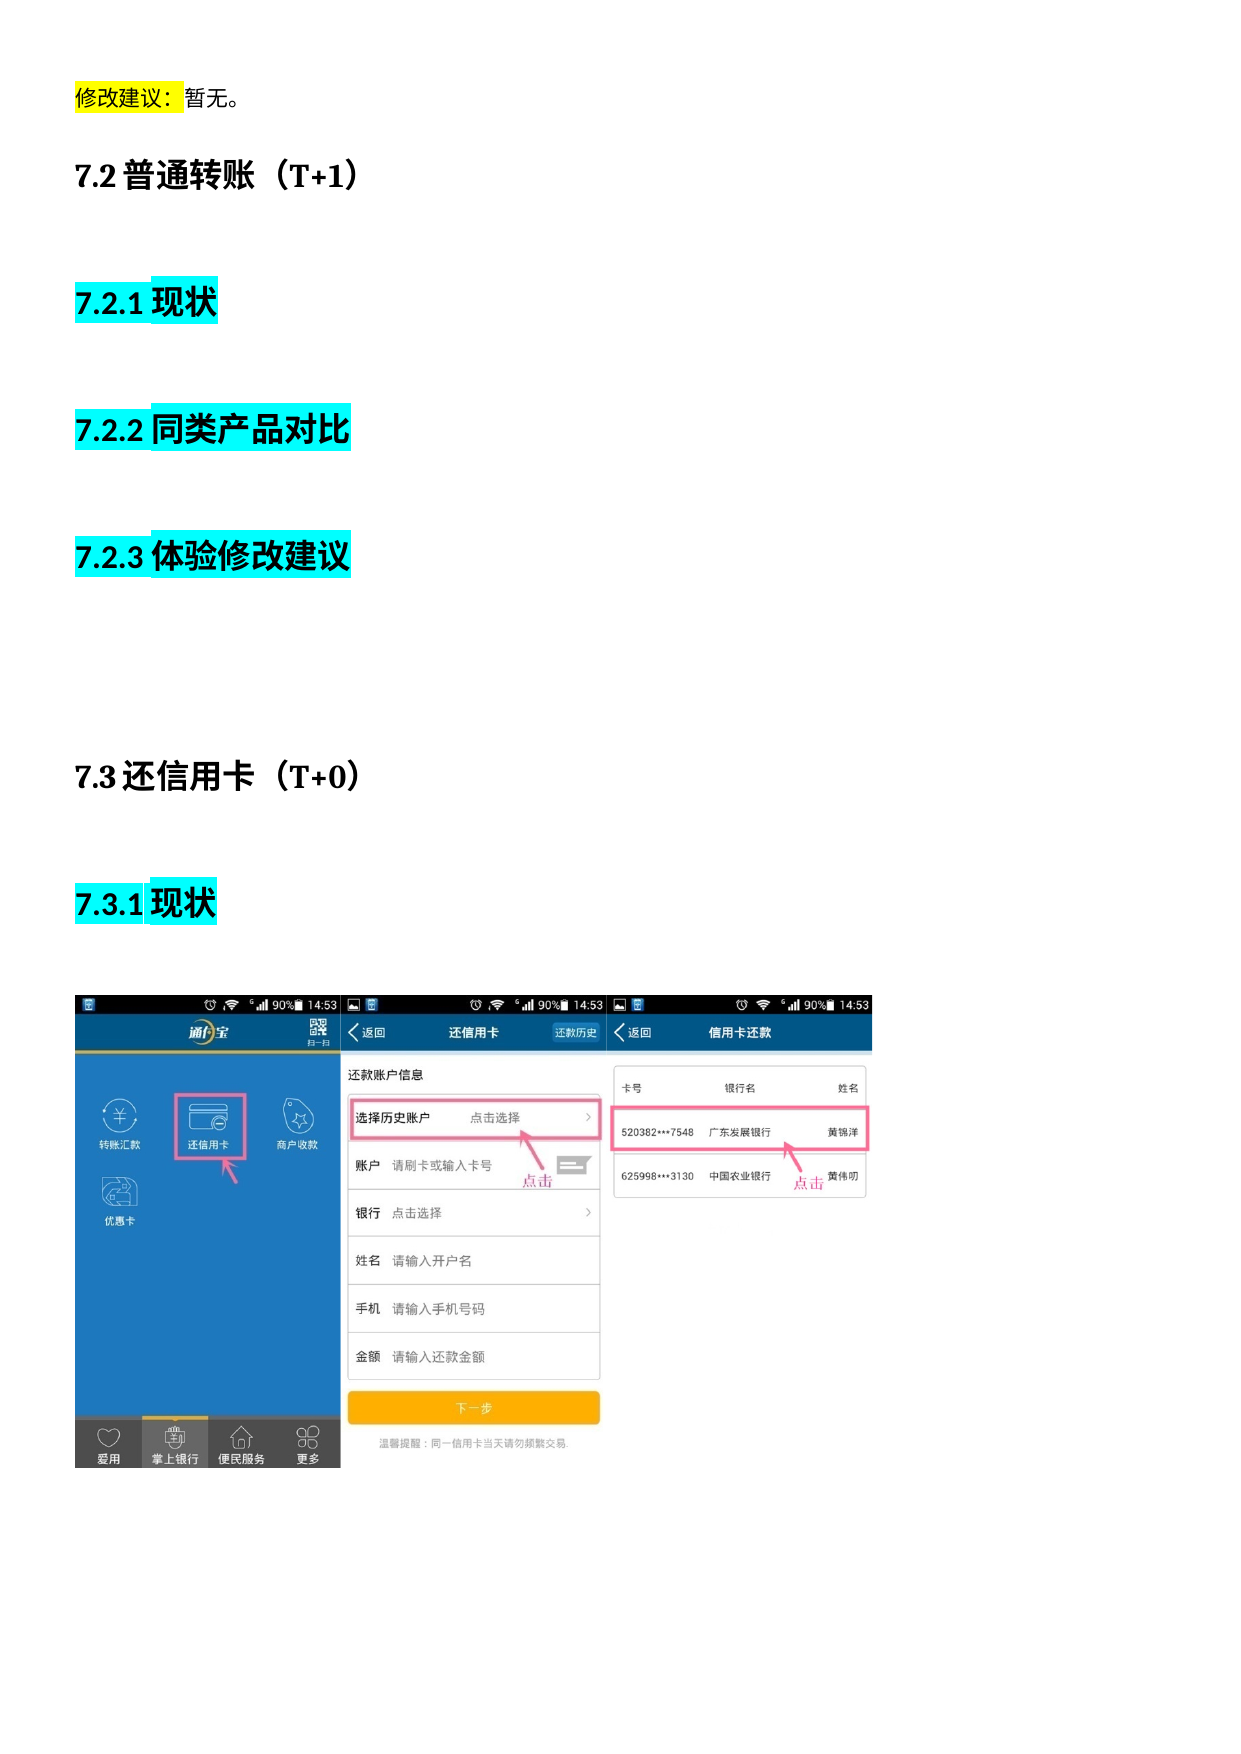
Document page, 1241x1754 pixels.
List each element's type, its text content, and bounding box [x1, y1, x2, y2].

text 修改建议：暂无。 [184, 81, 1165, 113]
picture [75, 995, 873, 1468]
subtitle 7.2.1 现状 [75, 267, 1165, 332]
subtitle 7.2.2 同类产品对比 [75, 395, 1165, 460]
subtitle 7.2.3 体验修改建议 [75, 522, 1165, 587]
subtitle 7.3还信用卡（T+0） [75, 741, 1165, 806]
subtitle 7.3.1现状 [75, 868, 1165, 933]
subtitle 7.2普通转账（T+1） [75, 140, 1165, 205]
